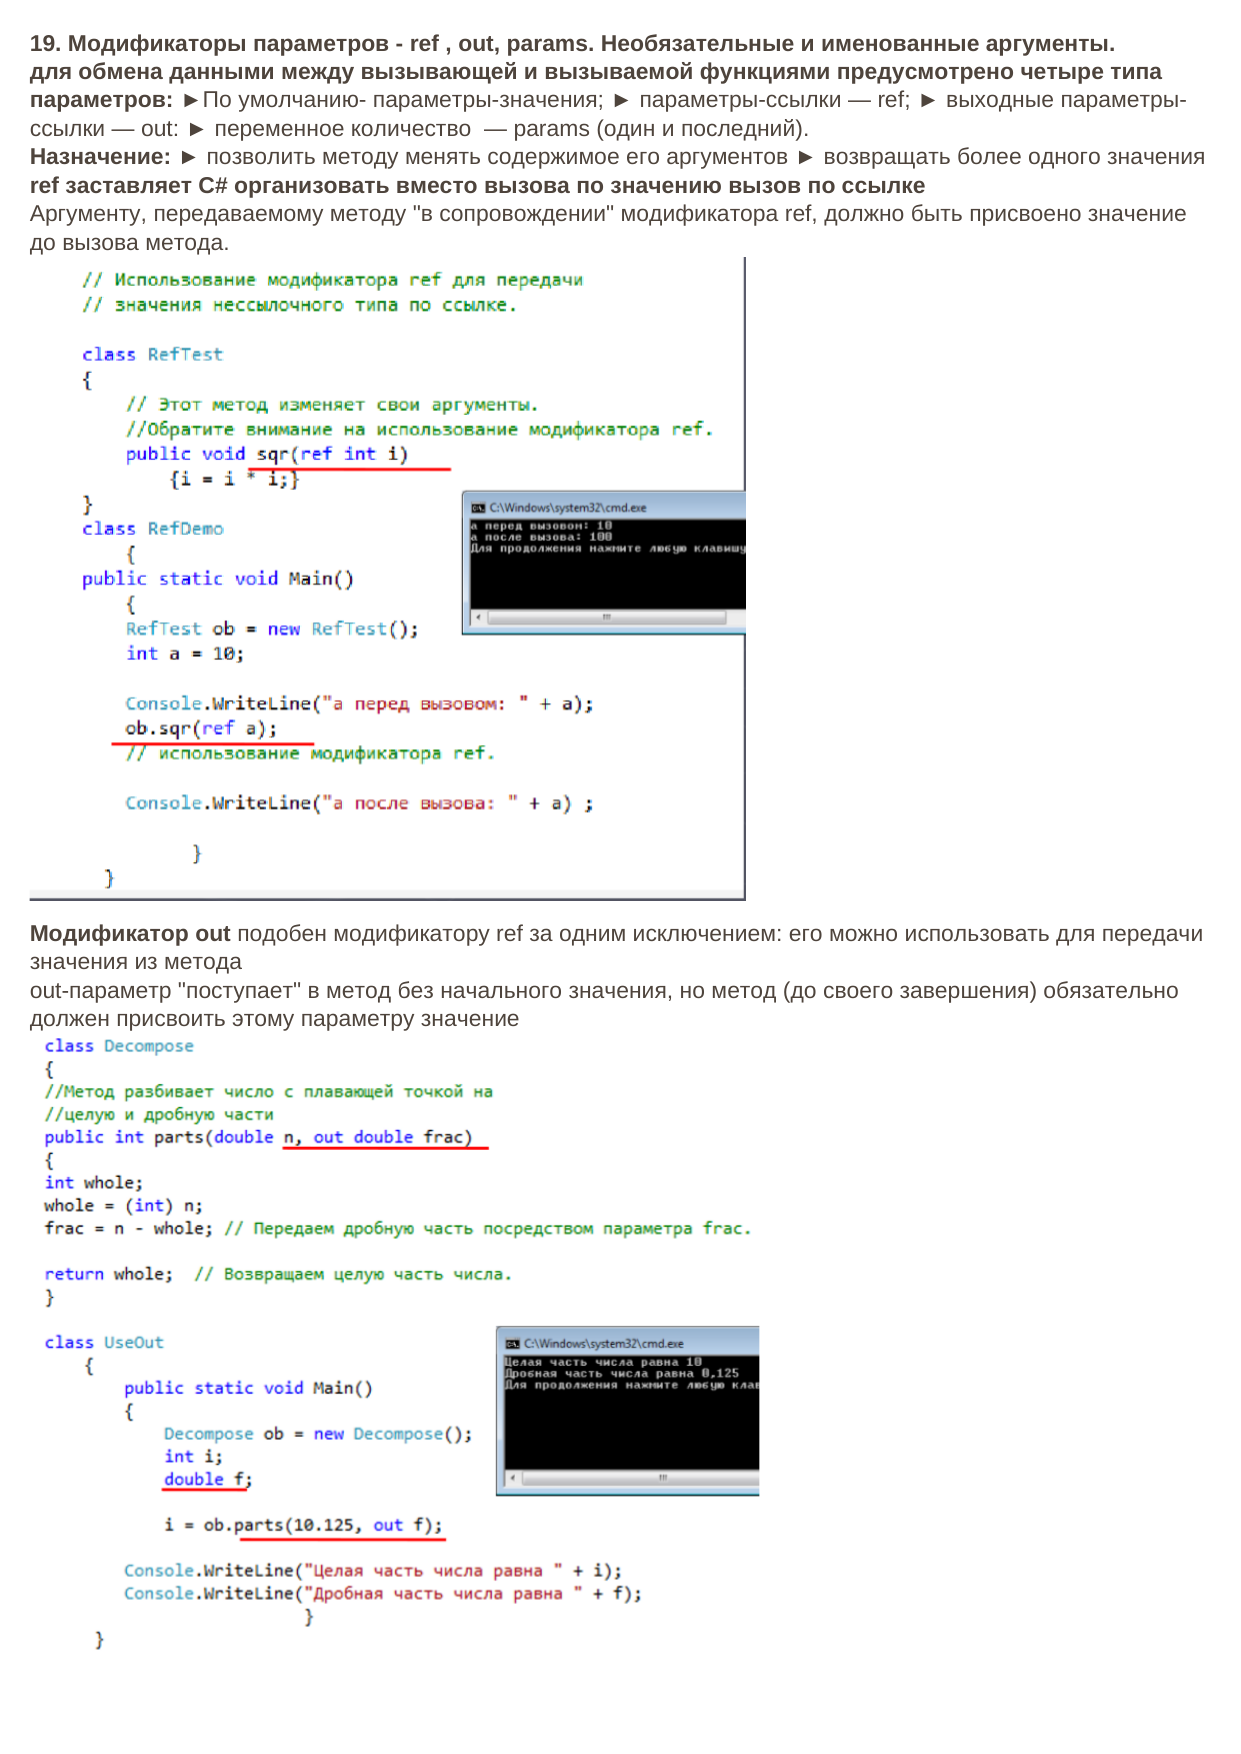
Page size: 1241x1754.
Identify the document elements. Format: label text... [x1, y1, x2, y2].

picture [29, 1033, 760, 1656]
picture [29, 257, 746, 901]
